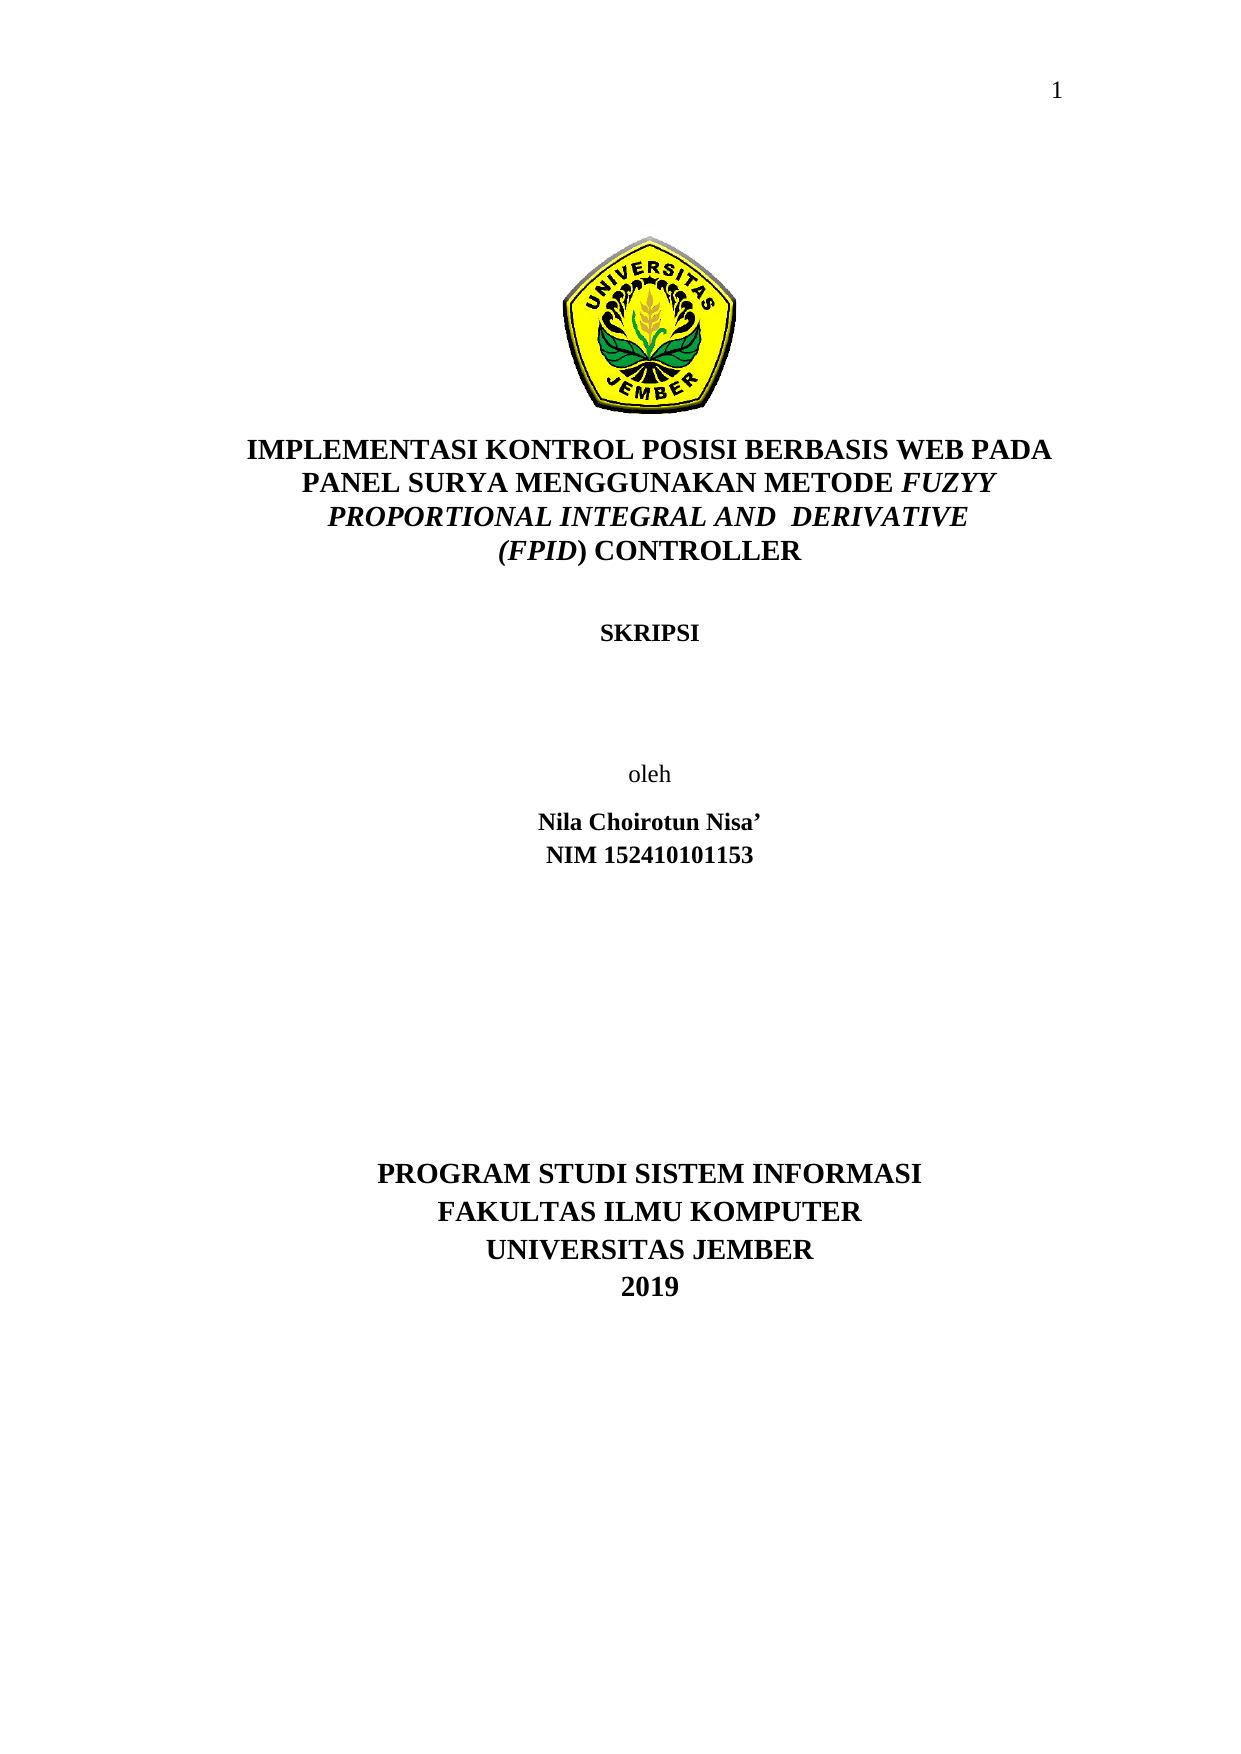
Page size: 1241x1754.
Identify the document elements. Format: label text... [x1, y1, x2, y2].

text IMPLEMENTASI KONTROL POSISI BERBASIS WEB PADA PANEL SURYA MENGGUNAKAN METODE FUZYY PROPORTIONAL INTEGRAL AND DERIVATIVE (FPID) CONTROLLER [236, 432, 1063, 566]
text PROGRAM STUDI SISTEM INFORMASI [236, 1156, 1063, 1190]
text oleh [236, 759, 1063, 788]
text UNIVERSITAS JEMBER [236, 1232, 1063, 1265]
text 2019 [236, 1269, 1063, 1303]
picture [562, 236, 737, 414]
text FAKULTAS ILMU KOMPUTER [236, 1194, 1063, 1228]
text SKRIPSI [236, 618, 1063, 646]
text Nila Choirotun Nisa’ [236, 807, 1063, 836]
text NIM 152410101153 [236, 840, 1063, 868]
